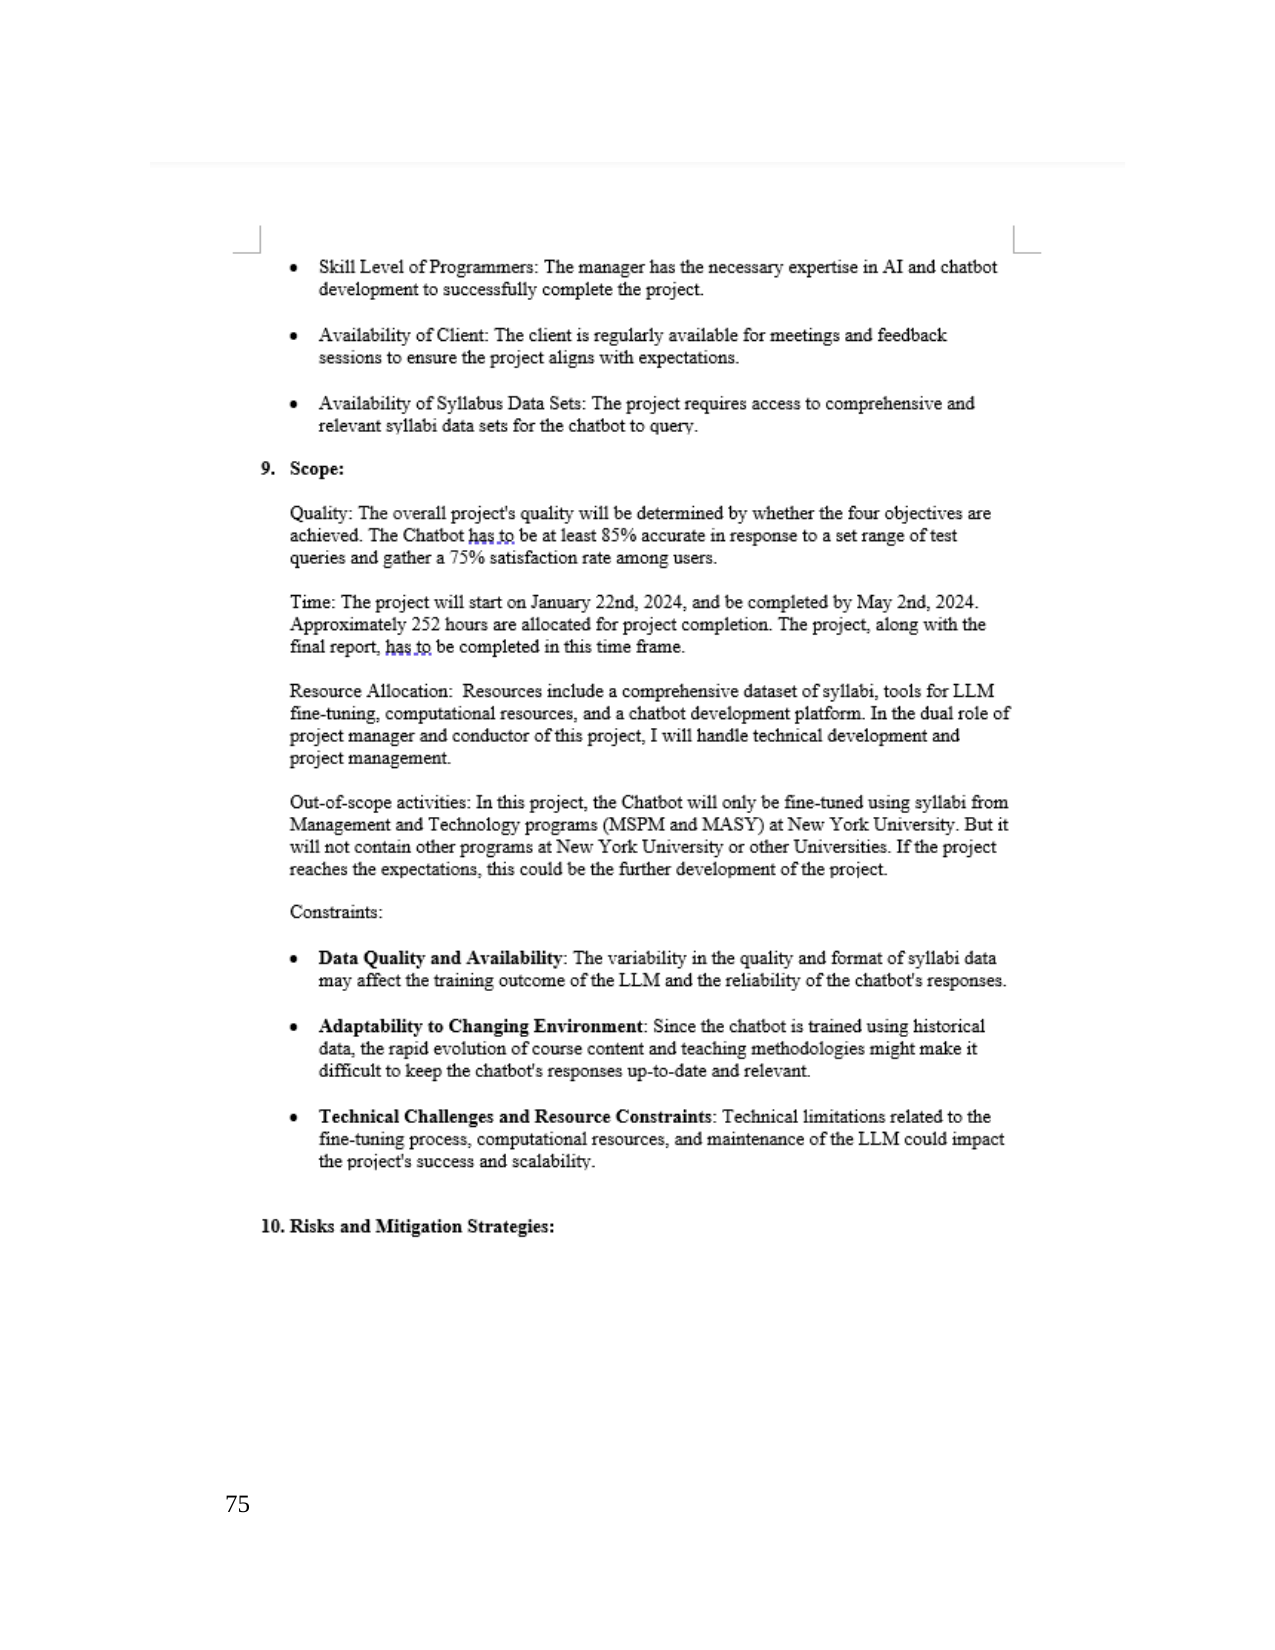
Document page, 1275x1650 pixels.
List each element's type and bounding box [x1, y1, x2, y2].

picture [150, 162, 1125, 1295]
